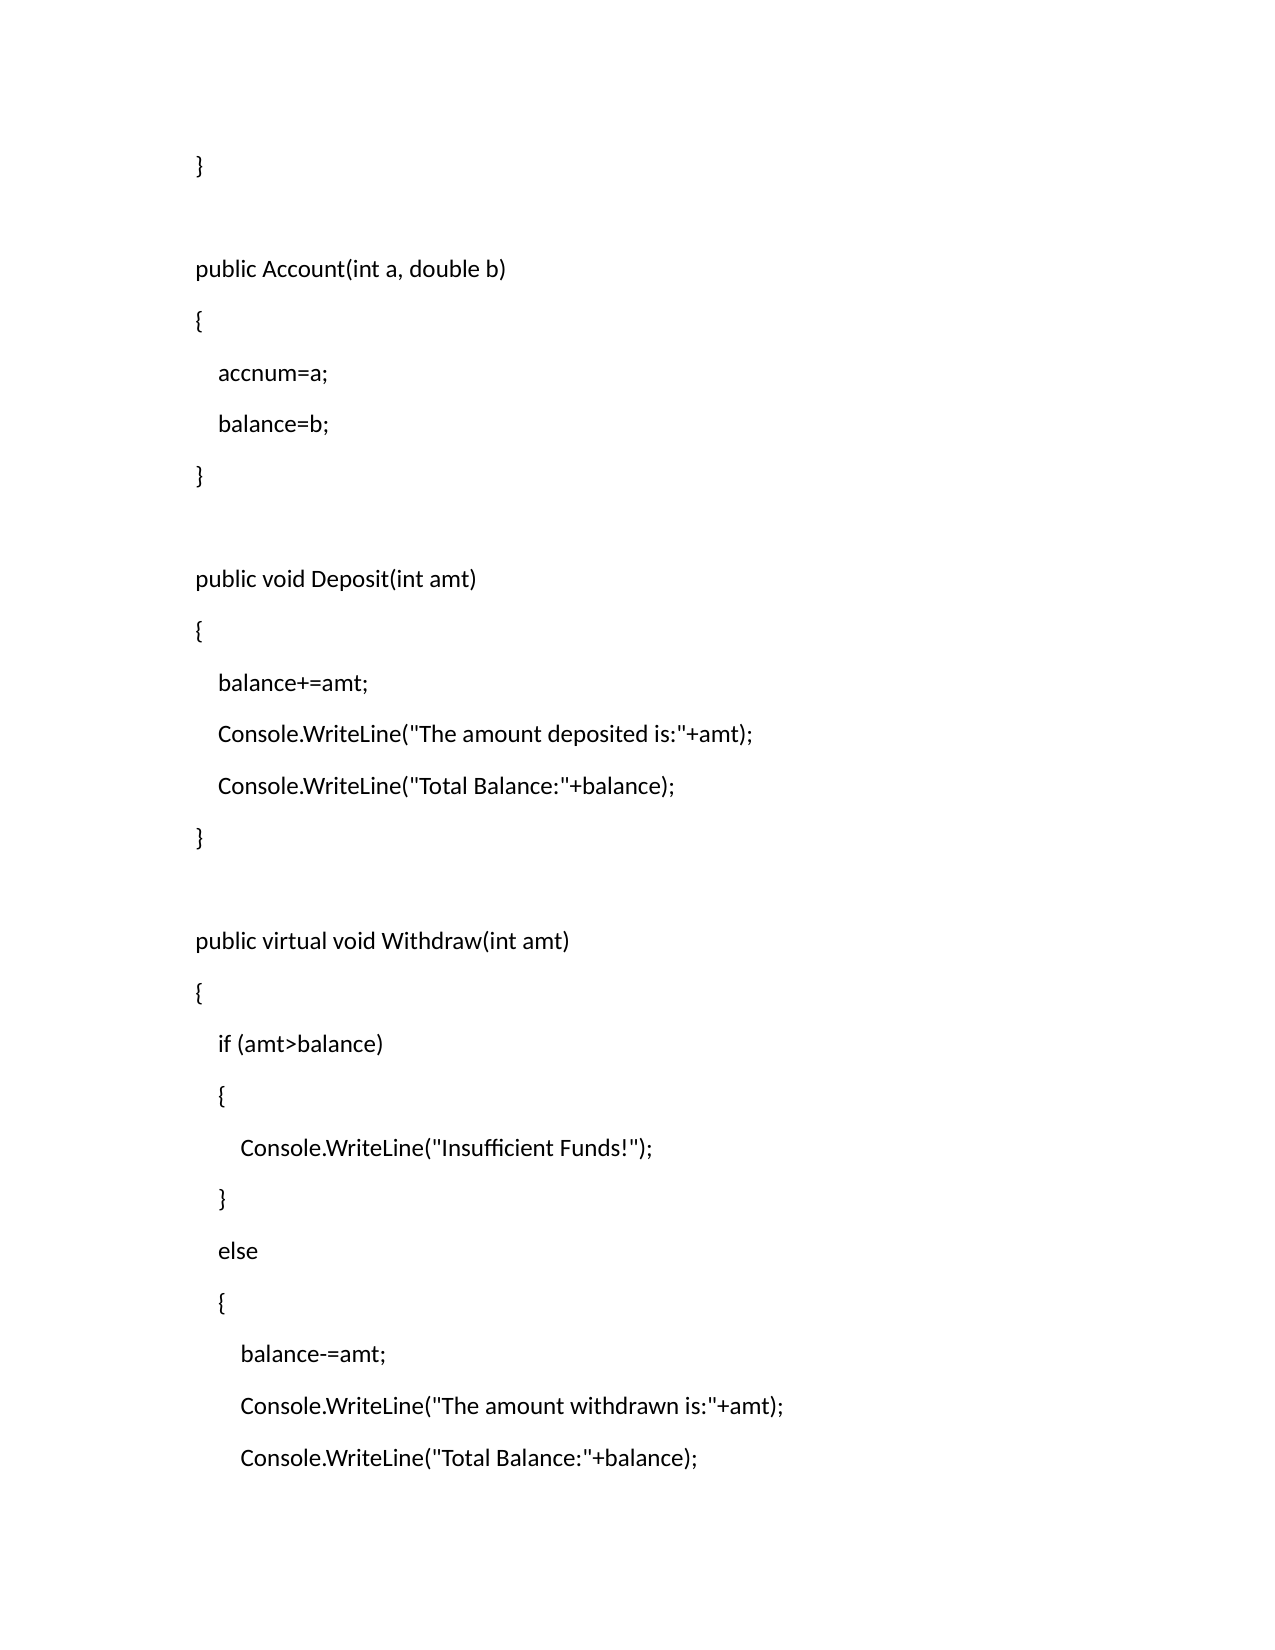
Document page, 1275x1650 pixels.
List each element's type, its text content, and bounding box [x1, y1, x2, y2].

text balance=b; [150, 408, 1125, 439]
text public void Deposit(int amt) [150, 563, 1125, 594]
text public Account(int a, double b) [150, 253, 1125, 284]
text balance-=amt; [150, 1338, 1125, 1369]
text } [150, 822, 1125, 852]
text if (amt>balance) [150, 1028, 1125, 1059]
text { [150, 977, 1125, 1007]
text Console.WriteLine("Total Balance:"+balance); [150, 1442, 1125, 1472]
text else [150, 1235, 1125, 1266]
text Console.WriteLine("Total Balance:"+balance); [150, 770, 1125, 801]
text Console.WriteLine("Insufficient Funds!"); [150, 1132, 1125, 1162]
text { [150, 1080, 1125, 1111]
text { [150, 615, 1125, 646]
text { [150, 305, 1125, 336]
text accnum=a; [150, 357, 1125, 387]
text } [150, 1183, 1125, 1214]
text } [150, 460, 1125, 491]
text Console.WriteLine("The amount deposited is:"+amt); [150, 718, 1125, 749]
text balance+=amt; [150, 667, 1125, 697]
text } [150, 150, 1125, 181]
text { [150, 1287, 1125, 1317]
text public virtual void Withdraw(int amt) [150, 925, 1125, 956]
text Console.WriteLine("The amount withdrawn is:"+amt); [150, 1390, 1125, 1421]
